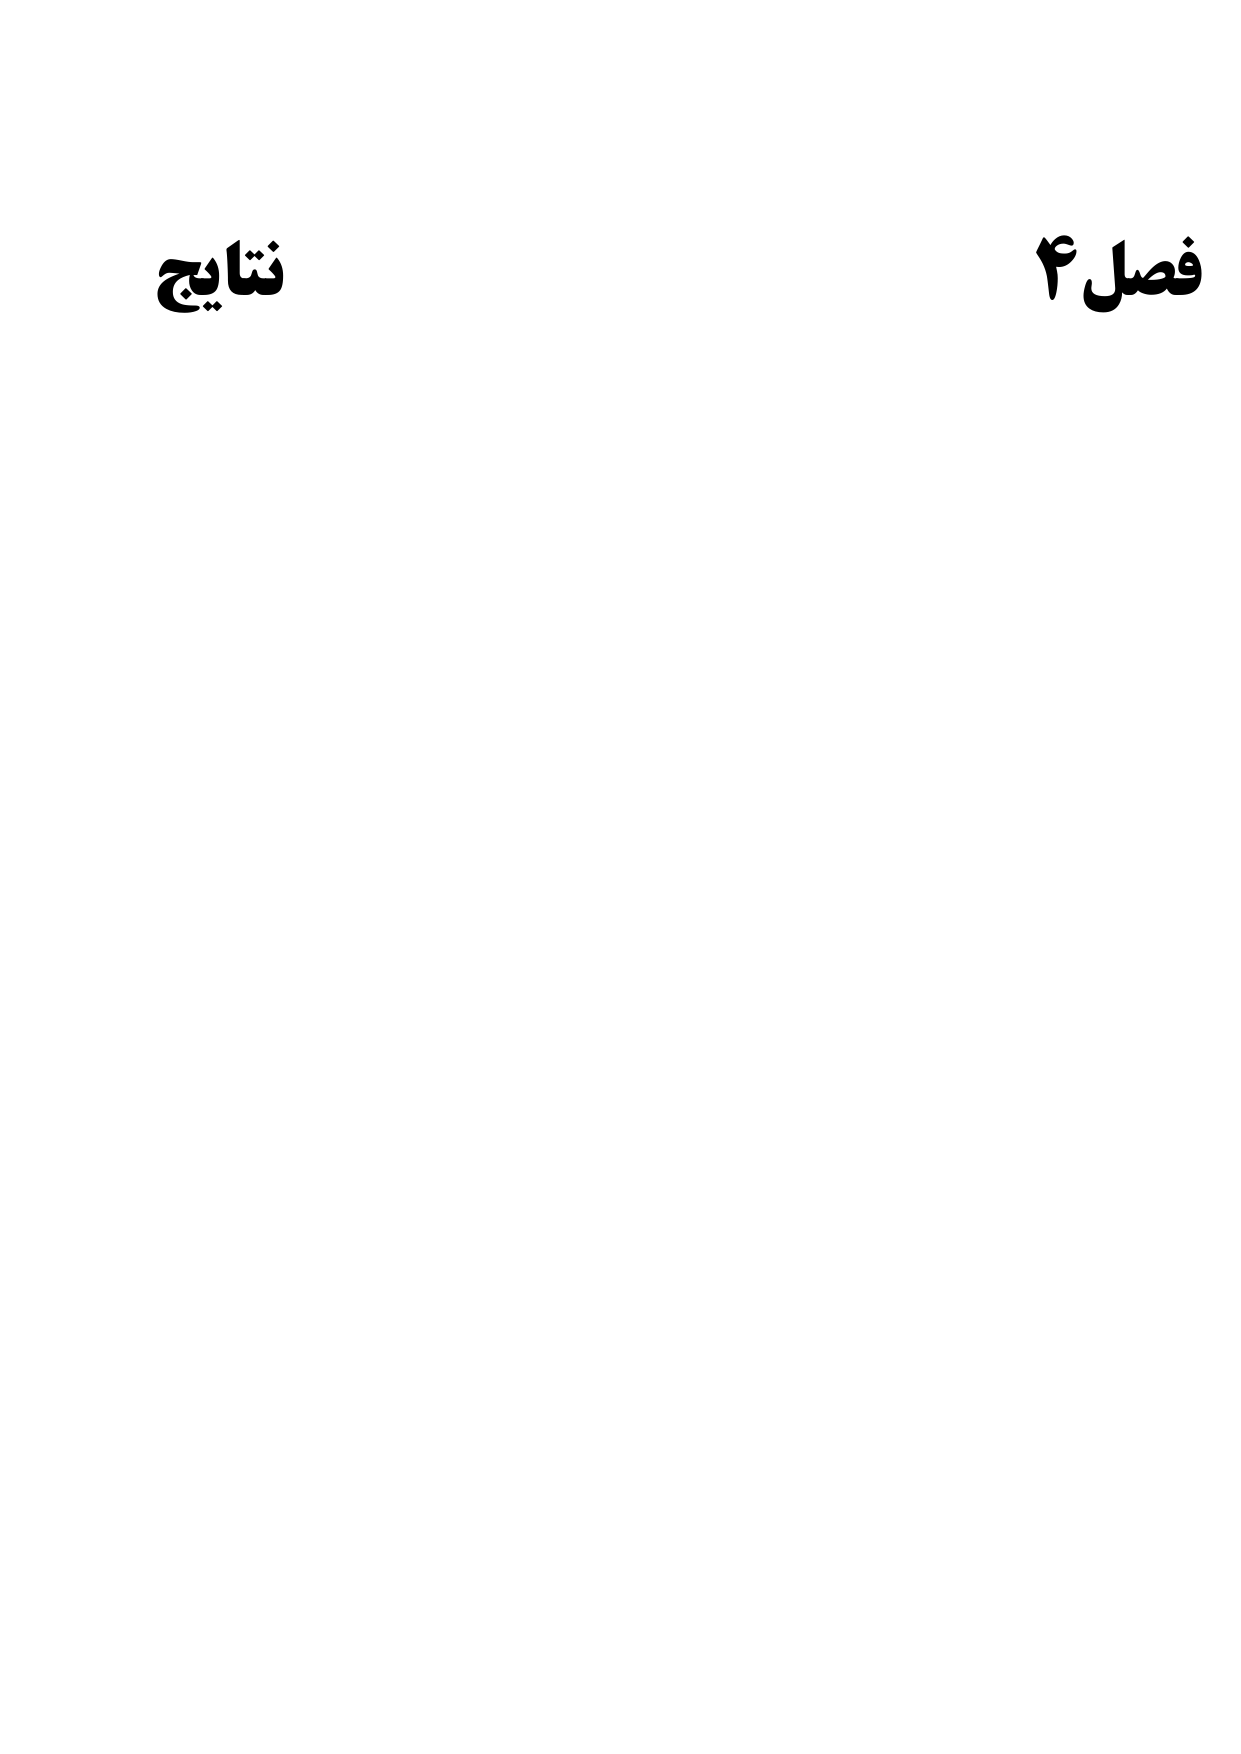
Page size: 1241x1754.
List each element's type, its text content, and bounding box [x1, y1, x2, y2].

text نتایج [147, 243, 1033, 318]
